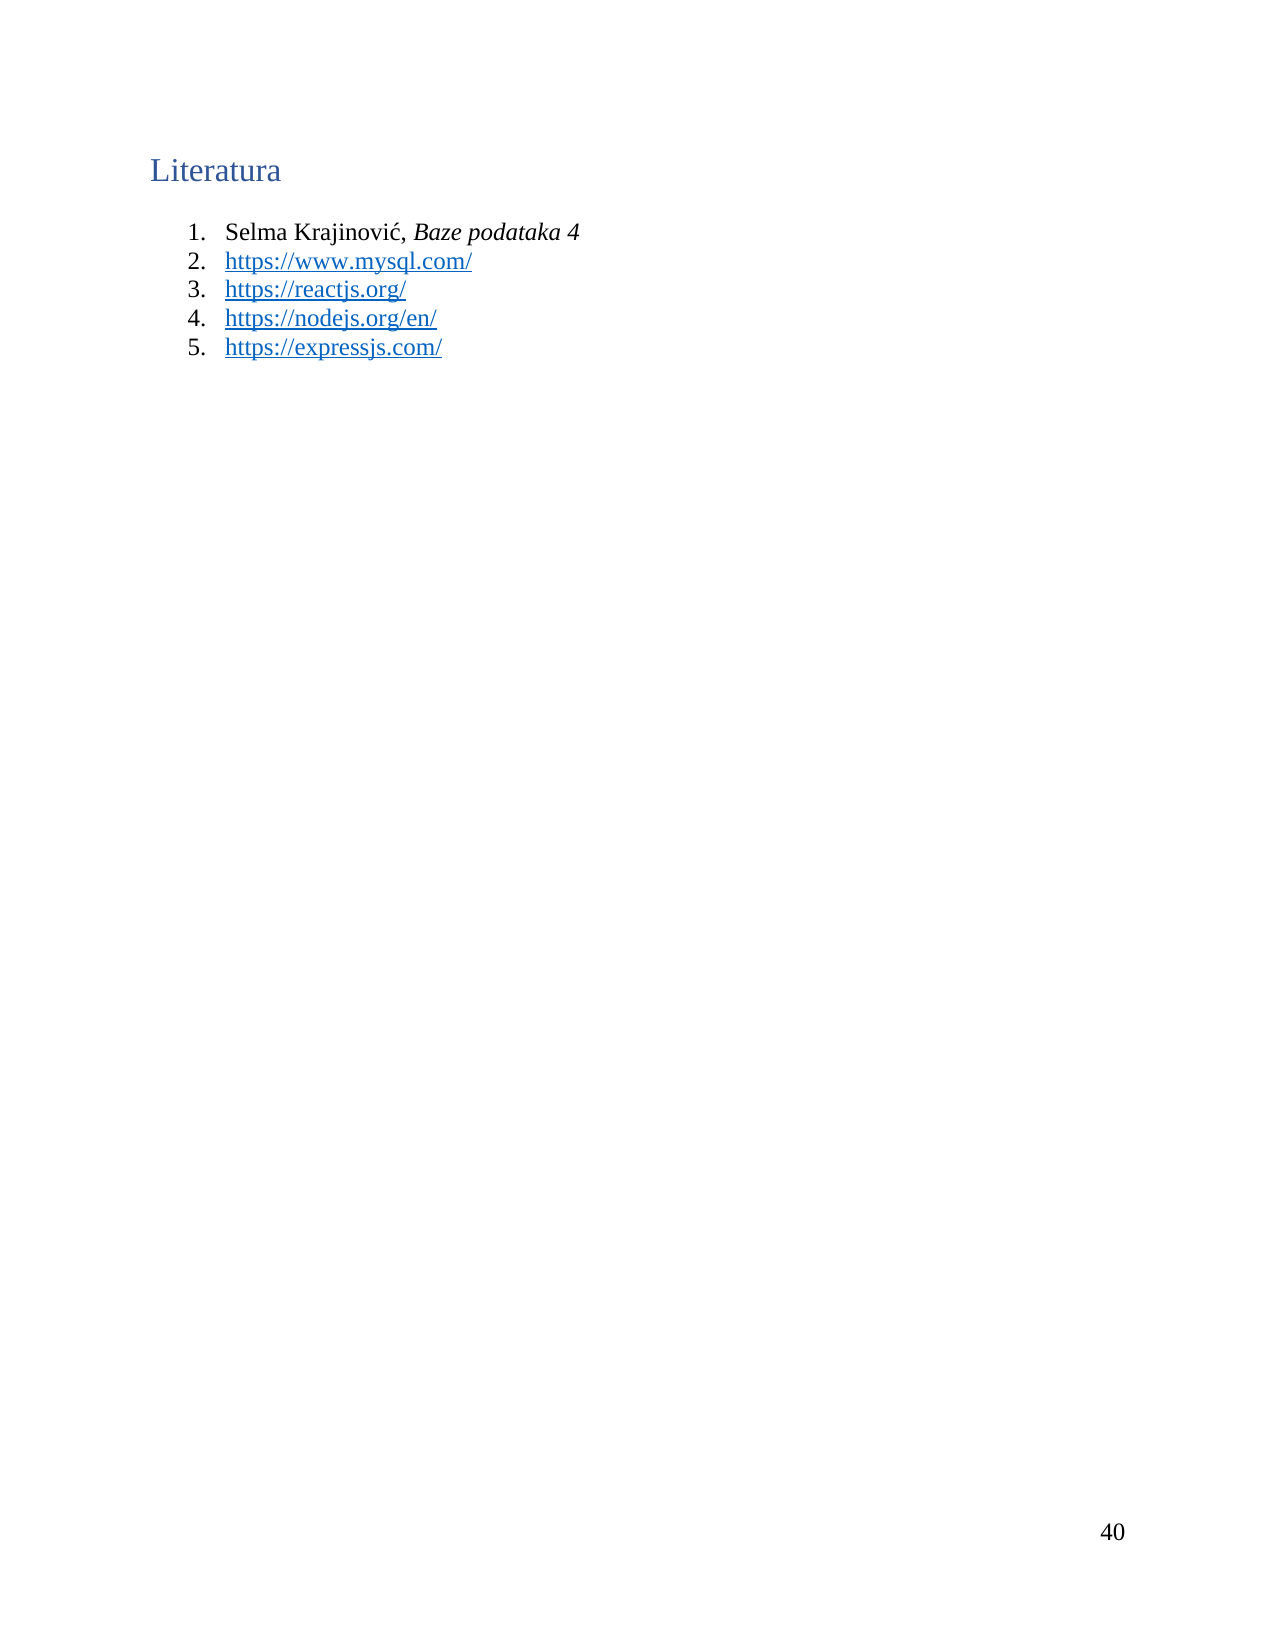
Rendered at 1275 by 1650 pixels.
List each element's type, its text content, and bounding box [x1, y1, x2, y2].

list https://expressjs.com/ [187, 332, 1125, 361]
subtitle Literatura [150, 150, 1125, 188]
list https://reactjs.org/ [187, 274, 1125, 303]
list Selma Krajinović, Baze podataka 4 [187, 217, 1125, 246]
list https://www.mysql.com/ [187, 246, 1125, 274]
list https://nodejs.org/en/ [187, 303, 1125, 332]
